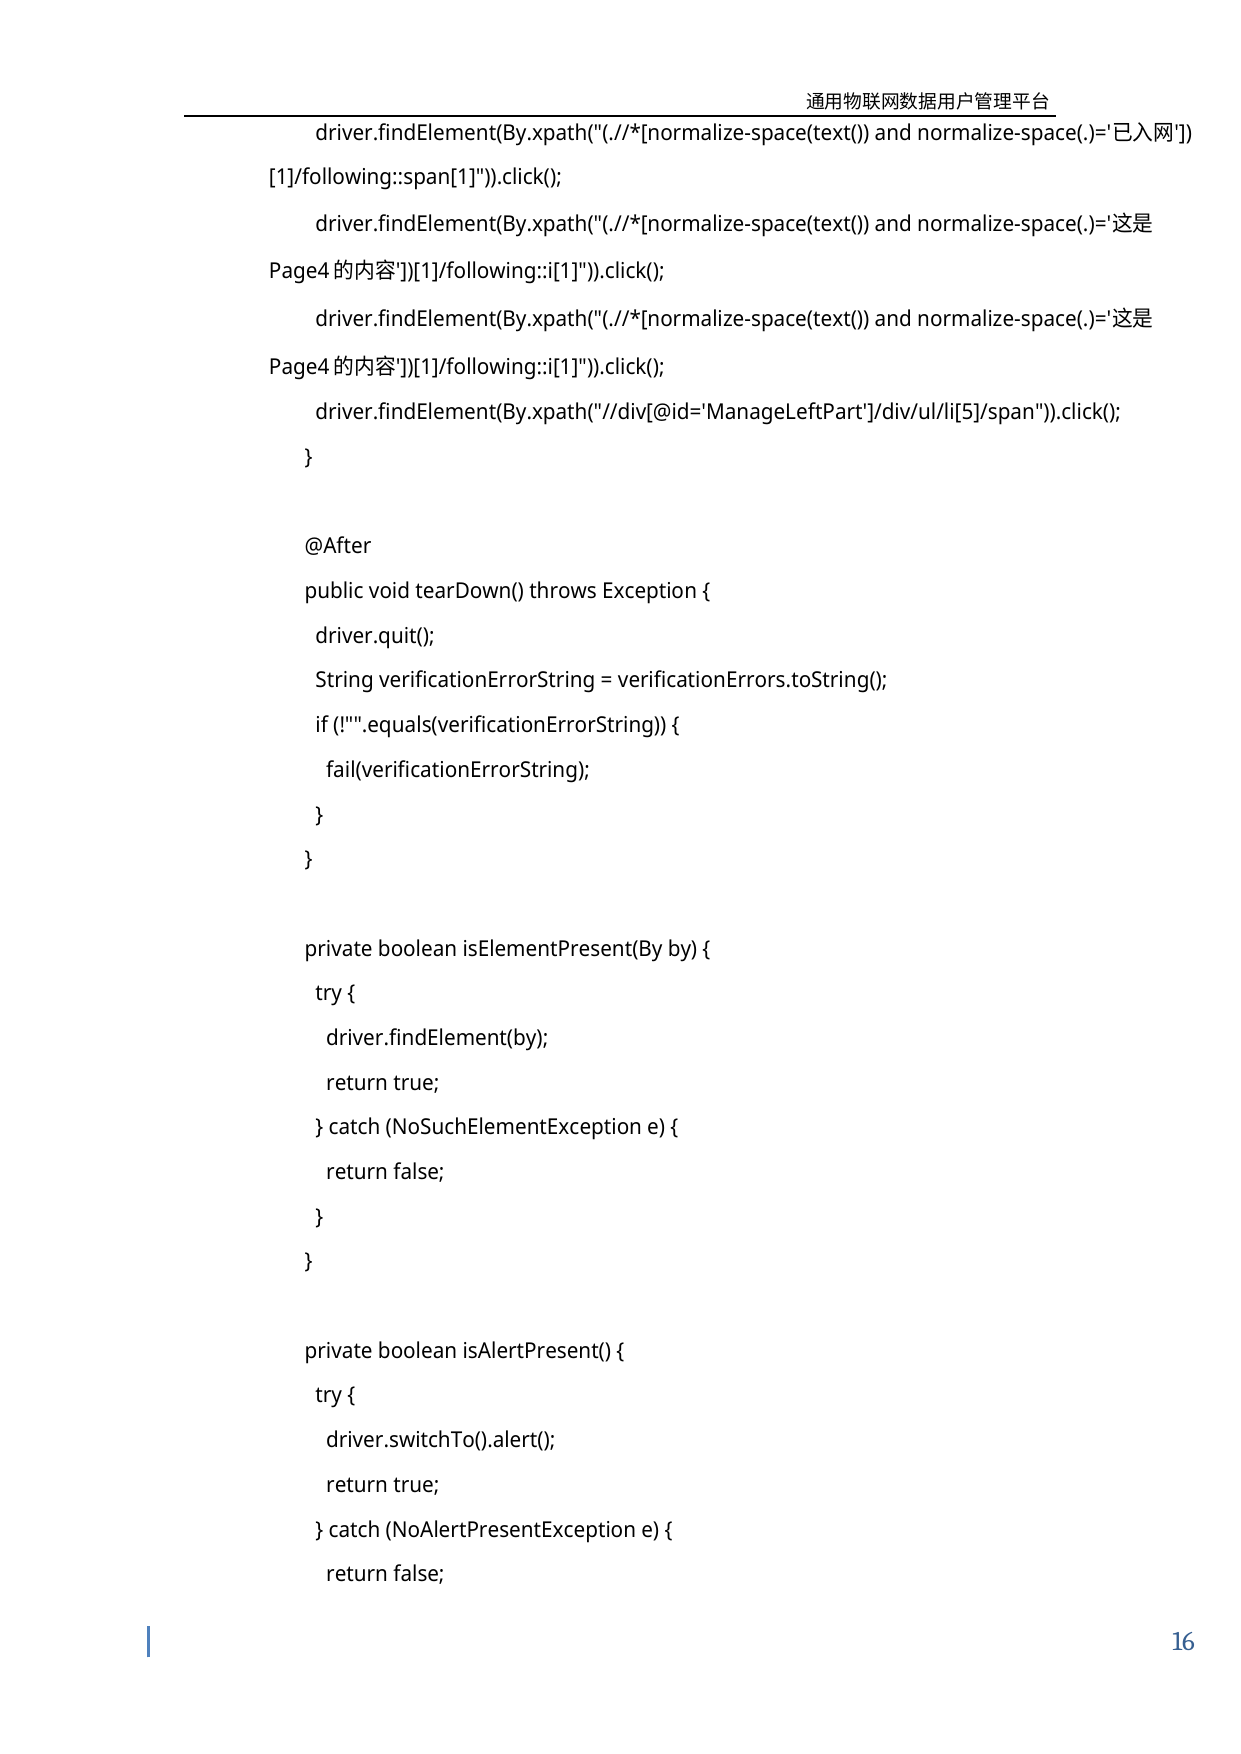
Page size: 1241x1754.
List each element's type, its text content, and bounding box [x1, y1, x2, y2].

text driver.findElement(By.xpath("(.//*[normalize-space(text()) and normalize-space(.)='这是Page4的内容'])[1]/following::i[1]")).click(); [269, 301, 1194, 381]
text driver.findElement(By.xpath("(.//*[normalize-space(text()) and normalize-space(.)='已入网'])[1]/following::span[1]")).click(); [269, 114, 1194, 191]
text } catch (NoSuchElementException e) { [269, 1111, 1194, 1141]
text driver.findElement(by); [269, 1022, 1194, 1052]
text driver.findElement(By.xpath("//div[@id='ManageLeftPart']/div/ul/li[5]/span")).click(); [269, 396, 1194, 426]
text String verificationErrorString = verificationErrors.toString(); [269, 664, 1194, 694]
text return true; [269, 1067, 1194, 1096]
text return false; [269, 1558, 1194, 1588]
text driver.switchTo().alert(); [269, 1424, 1194, 1454]
text return false; [269, 1156, 1194, 1186]
text driver.findElement(By.xpath("(.//*[normalize-space(text()) and normalize-space(.)='这是Page4的内容'])[1]/following::i[1]")).click(); [269, 206, 1194, 285]
text return true; [269, 1469, 1194, 1499]
text } [269, 441, 1194, 471]
text private boolean isAlertPresent() { [269, 1335, 1194, 1364]
text driver.quit(); [269, 620, 1194, 649]
text } [269, 1245, 1194, 1275]
text } [269, 798, 1194, 828]
text } [269, 843, 1194, 873]
text try { [269, 977, 1194, 1007]
text fail(verificationErrorString); [269, 754, 1194, 784]
text try { [269, 1379, 1194, 1409]
text } [269, 1201, 1194, 1231]
text if (!"".equals(verificationErrorString)) { [269, 709, 1194, 739]
text @After [269, 530, 1194, 560]
text public void tearDown() throws Exception { [269, 575, 1194, 605]
text private boolean isElementPresent(By by) { [269, 933, 1194, 962]
text } catch (NoAlertPresentException e) { [269, 1513, 1194, 1543]
